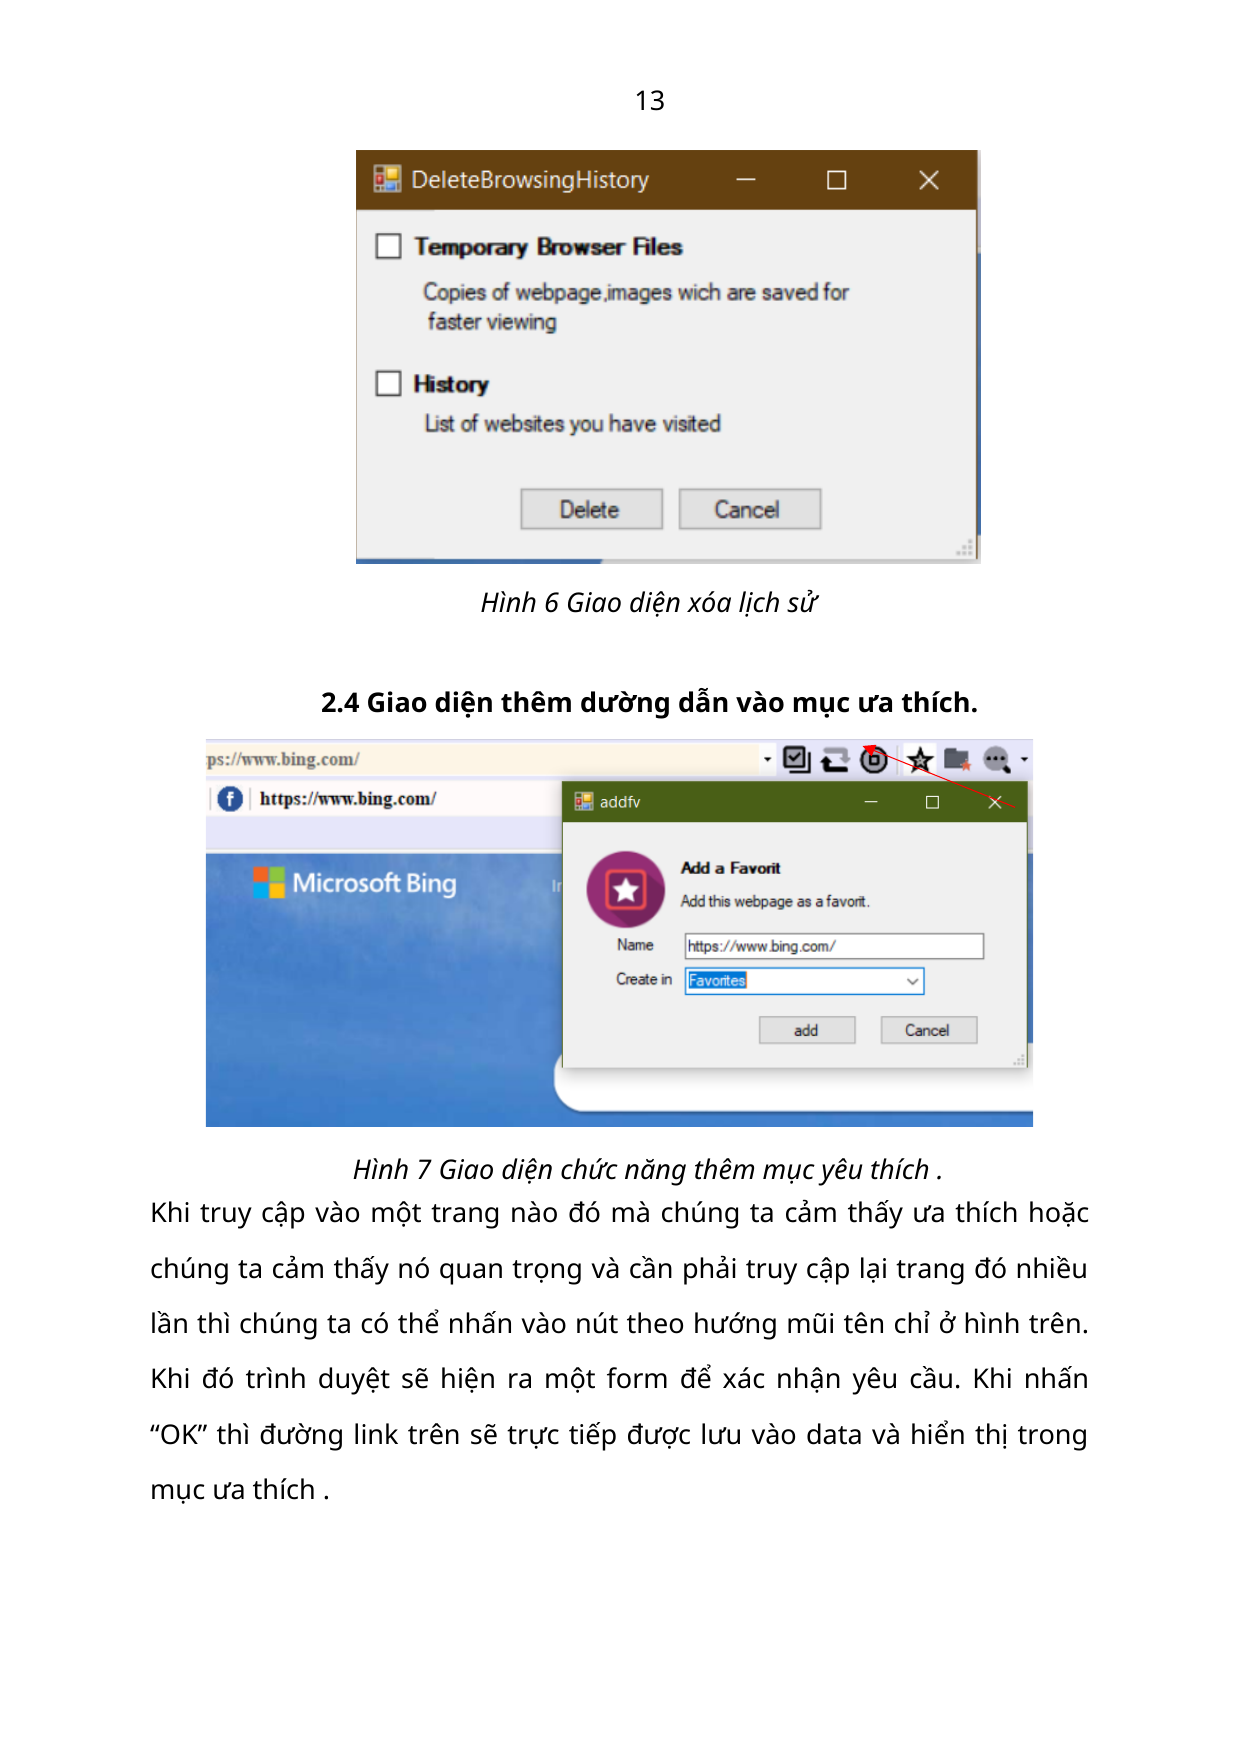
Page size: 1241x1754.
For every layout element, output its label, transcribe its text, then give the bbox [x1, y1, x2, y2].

picture [356, 150, 981, 564]
text Hình Giao diện chức năng thêm mục yêu thích . [150, 1151, 1090, 1188]
text Khi truy cập vào một trang nào đó mà chúng ta cảm thấy ưa thích hoặc chúng ta cảm thấy nó quan trọng và cần phải truy cập lại trang đó nhiều lần thì chúng ta có thể nhấn vào nút theo hướng mũi tên chỉ ở hình trên. Khi đó trình duyệt sẽ hiện ra một form để xác nhận yêu cầu. Khi nhấn “OK” thì đường link trên sẽ trực tiếp được lưu vào data và hiển thị trong mục ưa thích . [150, 1194, 1090, 1507]
text Hình Giao diện xóa lịch sử [150, 584, 1090, 621]
picture [205, 738, 1035, 1127]
